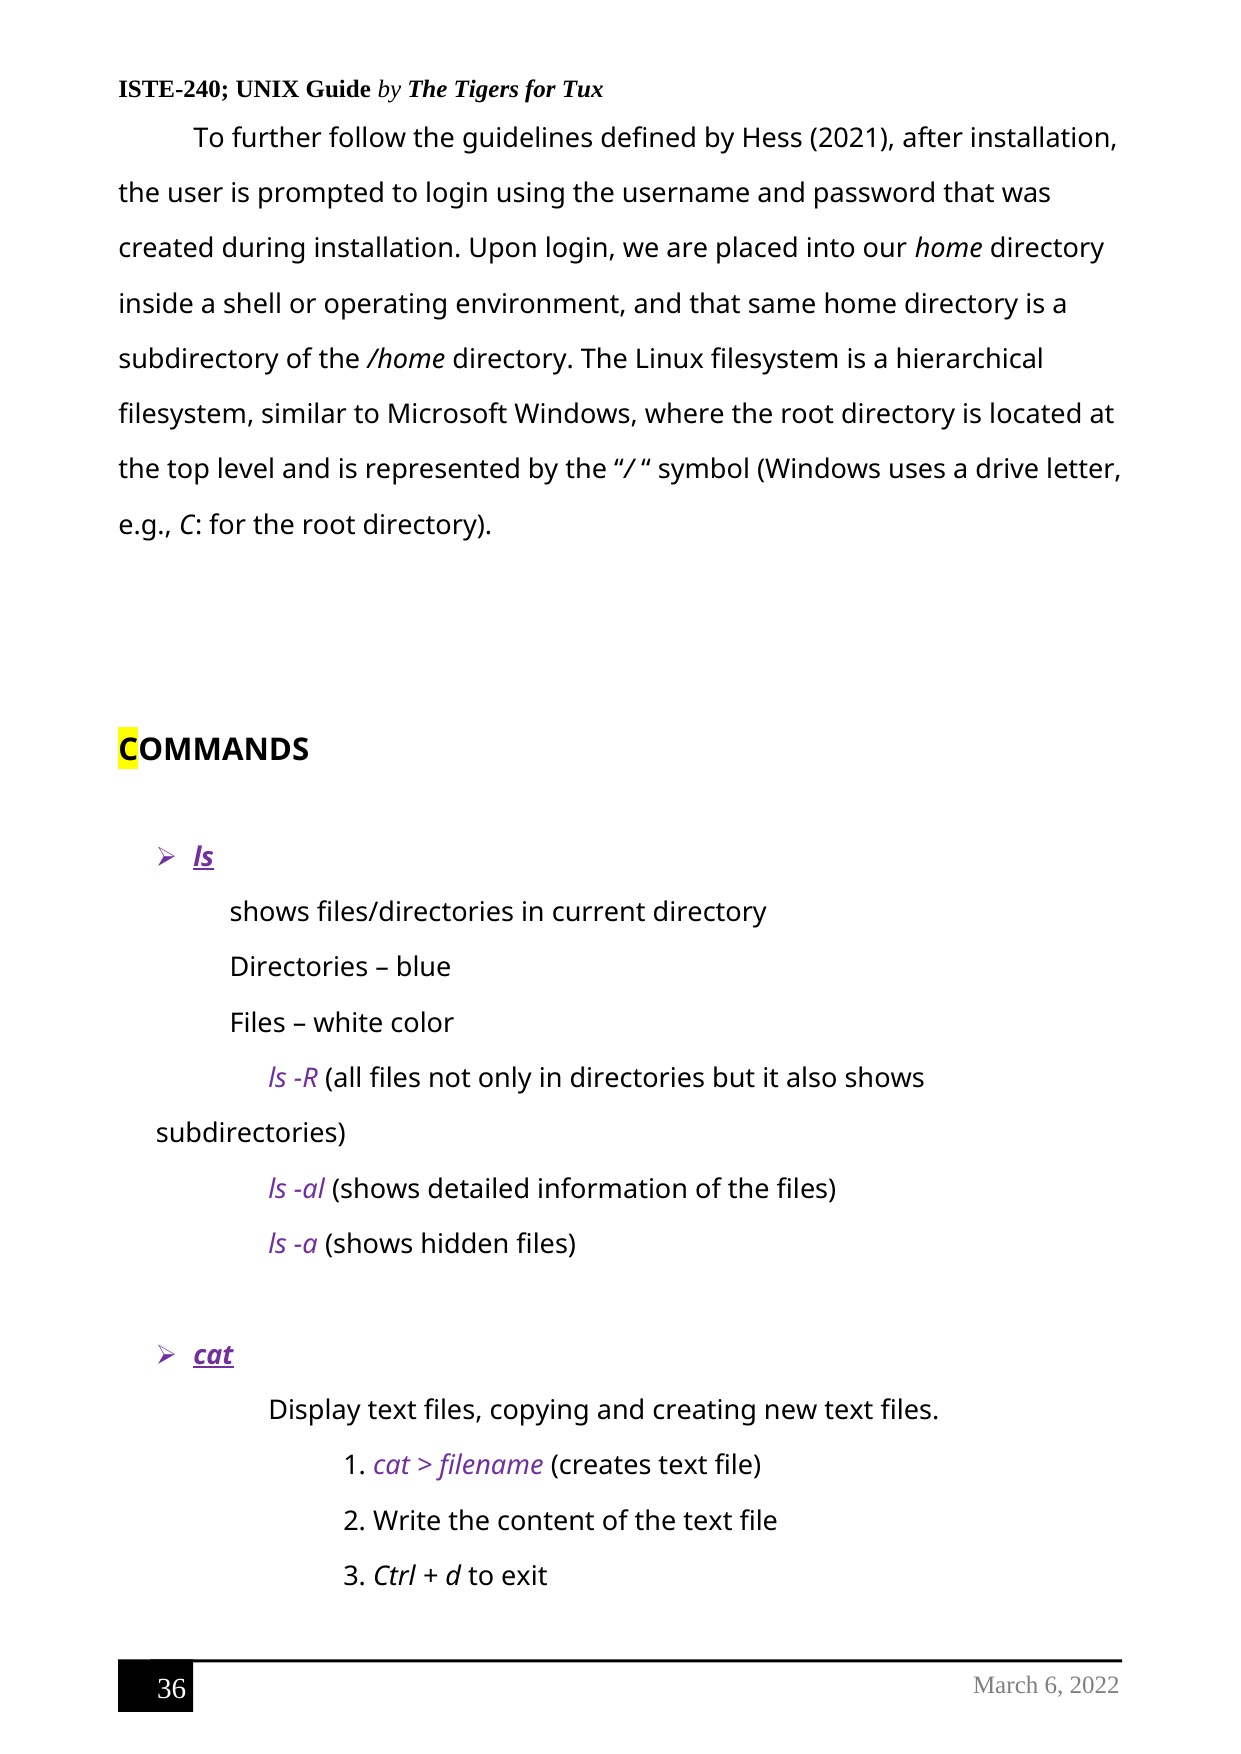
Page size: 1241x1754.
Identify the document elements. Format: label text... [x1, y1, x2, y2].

text COMMANDS [138, 727, 1122, 769]
list cat [156, 1335, 1122, 1372]
text Files – white color [156, 1003, 1122, 1040]
list ls [156, 837, 1122, 874]
text To further follow the guidelines defined by Hess (2021), after installation, the user is prompted to login using the username and password that was created during installation. Upon login, we are placed into our home directory inside a shell or operating environment, and that same home directory is a subdirectory of the /home directory. The Linux filesystem is a hierarchical filesystem, similar to Microsoft Windows, where the root directory is located at the top level and is represented by the “/ “ symbol (Windows uses a drive letter, e.g., C: for the root directory). [118, 118, 1122, 450]
text To further follow the guidelines defined by Hess (2021), after installation, the user is prompted to login using the username and password that was created during installation. Upon login, we are placed into our home directory inside a shell or operating environment, and that same home directory is a subdirectory of the /home directory. The Linux filesystem is a hierarchical filesystem, similar to Microsoft Windows, where the root directory is located at the top level and is represented by the “/ “ symbol (Windows uses a drive letter, e.g., C: for the root directory). [118, 487, 1122, 542]
text 3. Ctrl + d to exit [118, 1556, 1122, 1593]
text ls -a (shows hidden files) [156, 1224, 1122, 1261]
text Display text files, copying and creating new text files. [118, 1390, 1122, 1427]
text 1. cat > filename (creates text file) [118, 1446, 1122, 1483]
text shows files/directories in current directory [156, 893, 1122, 929]
text Directories – blue [156, 948, 1122, 985]
text 2. Write the content of the text file [118, 1501, 1122, 1538]
text ls -R (all files not only in directories but it also shows subdirectories) [156, 1058, 1122, 1151]
text ls -al (shows detailed information of the files) [156, 1169, 1122, 1206]
